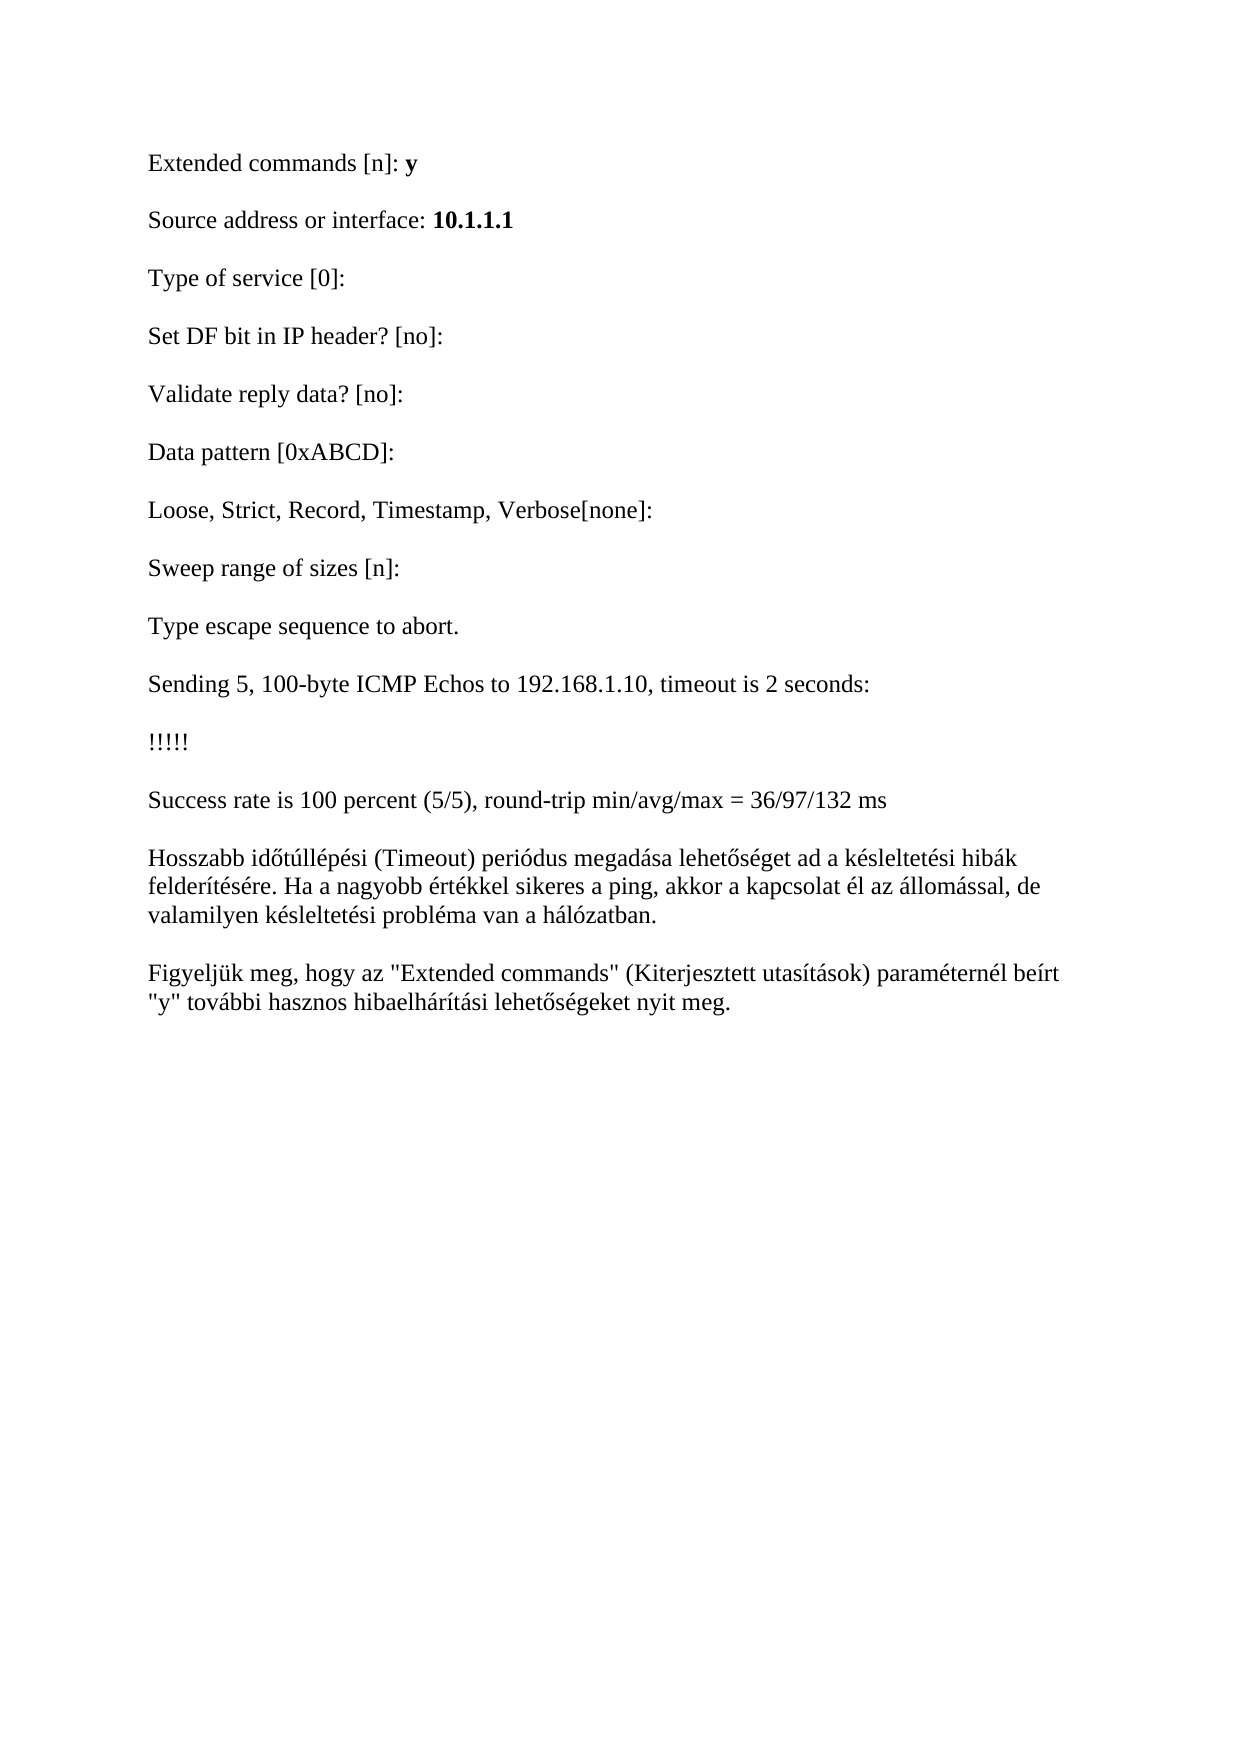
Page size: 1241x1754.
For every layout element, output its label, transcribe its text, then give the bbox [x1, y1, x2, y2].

text Type of service [0]: [148, 263, 1093, 292]
text Data pattern [0xABCD]: [148, 437, 1093, 466]
text Source address or interface: 10.1.1.1 [148, 206, 1093, 234]
text Loose, Strict, Record, Timestamp, Verbose[none]: [148, 495, 1093, 524]
text Type escape sequence to abort. [148, 611, 1093, 640]
text Validate reply data? [no]: [148, 379, 1093, 408]
text Success rate is 100 percent (5/5), round-trip min/avg/max = 36/97/132 ms [148, 785, 1093, 813]
text Sweep range of sizes [n]: [148, 553, 1093, 582]
text !!!!! [148, 727, 1093, 756]
text Hosszabb időtúllépési (Timeout) periódus megadása lehetőséget ad a késleltetési hibák felderítésére. Ha a nagyobb értékkel sikeres a ping, akkor a kapcsolat él az állomással, de valamilyen késleltetési probléma van a hálózatban. [148, 843, 1093, 929]
text Extended commands [n]: y [148, 148, 1093, 176]
text Figyeljük meg, hogy az "Extended commands" (Kiterjesztett utasítások) paraméternél beírt "y" további hasznos hibaelhárítási lehetőségeket nyit meg. [148, 958, 1093, 1016]
text Sending 5, 100-byte ICMP Echos to 192.168.1.10, timeout is 2 seconds: [148, 669, 1093, 698]
text Set DF bit in IP header? [no]: [148, 321, 1093, 350]
